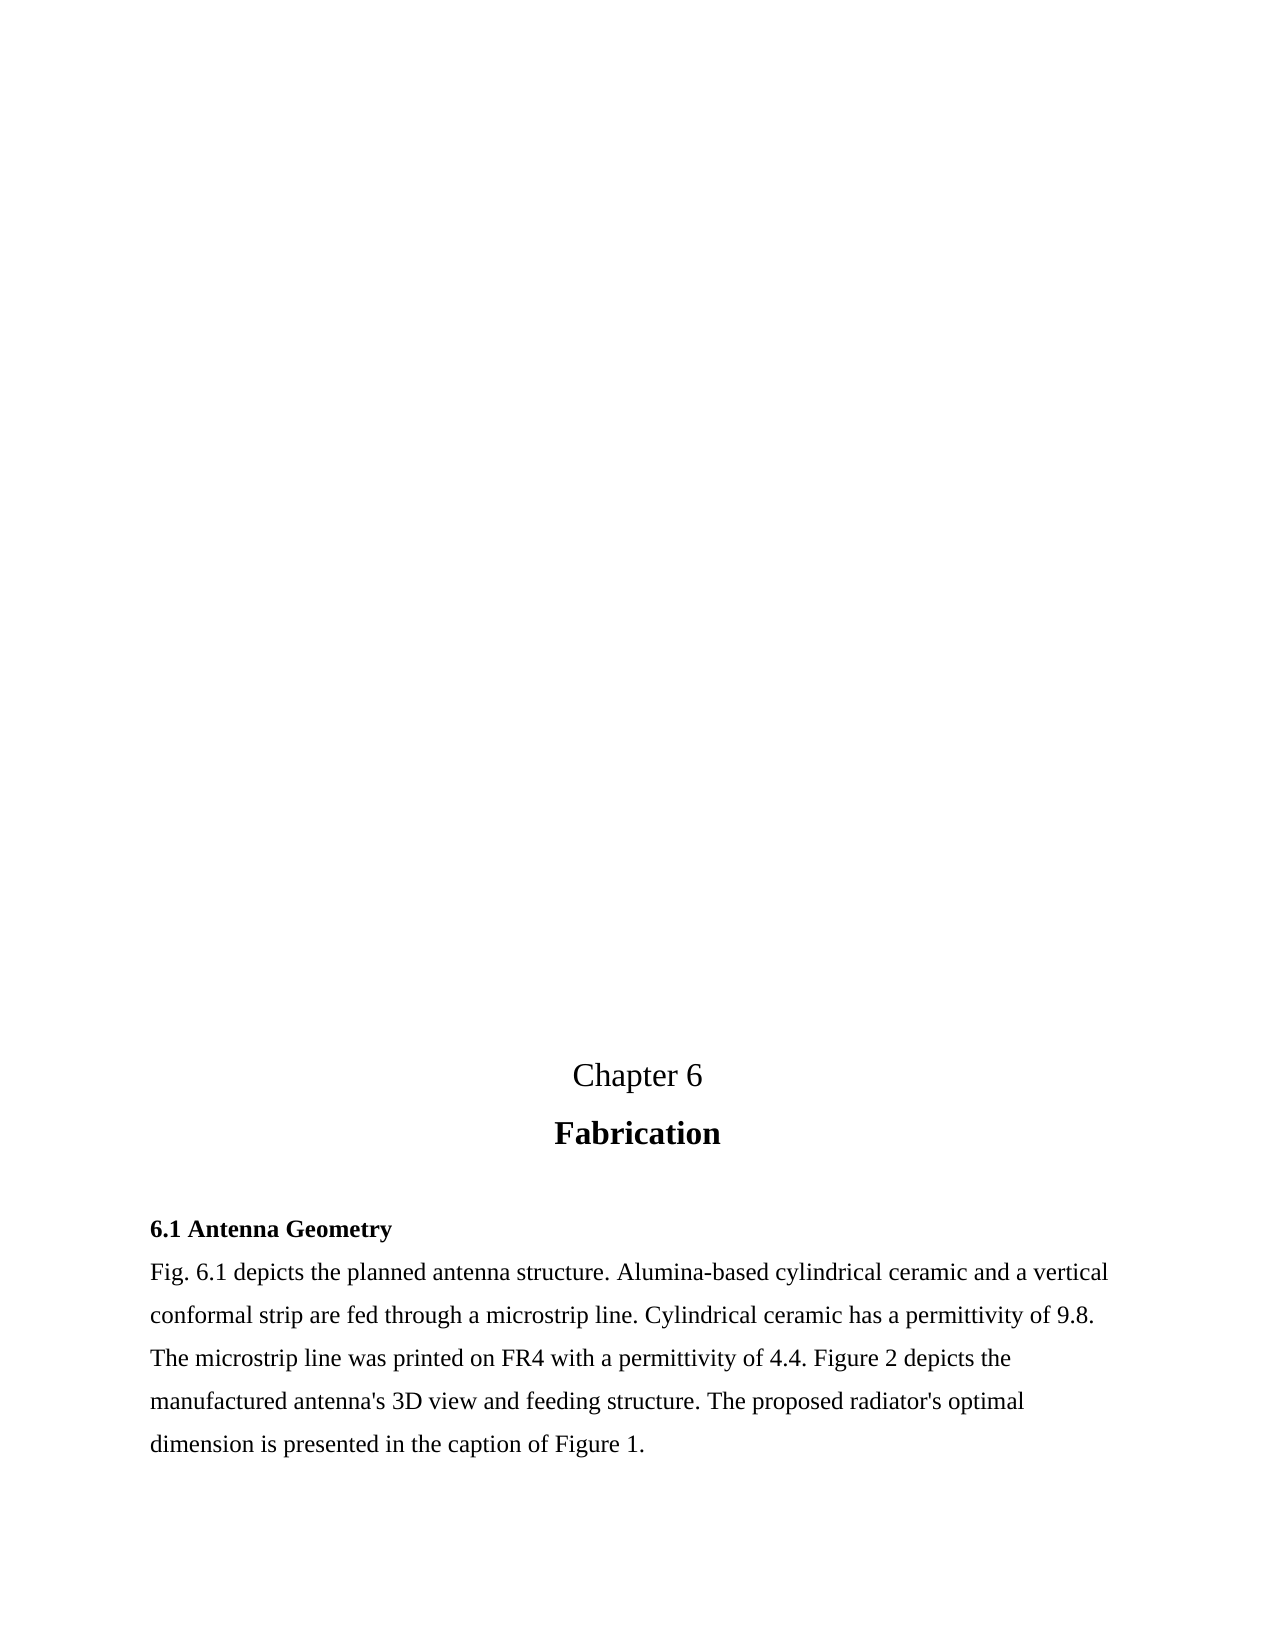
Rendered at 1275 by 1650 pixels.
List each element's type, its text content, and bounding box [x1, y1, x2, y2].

text Fabrication [150, 1113, 1125, 1151]
text Fig. 6.1 depicts the planned antenna structure. Alumina-based cylindrical ceramic and a vertical conformal strip are fed through a microstrip line. Cylindrical ceramic has a permittivity of 9.8. The microstrip line was printed on FR4 with a permittivity of 4.4. Figure 2 depicts the manufactured antenna's 3D view and feeding structure. The proposed radiator's optimal dimension is presented in the caption of Figure 1. [150, 1257, 1125, 1458]
text Chapter 6 [150, 1056, 1125, 1094]
text 6.1 Antenna Geometry [150, 1214, 1125, 1242]
